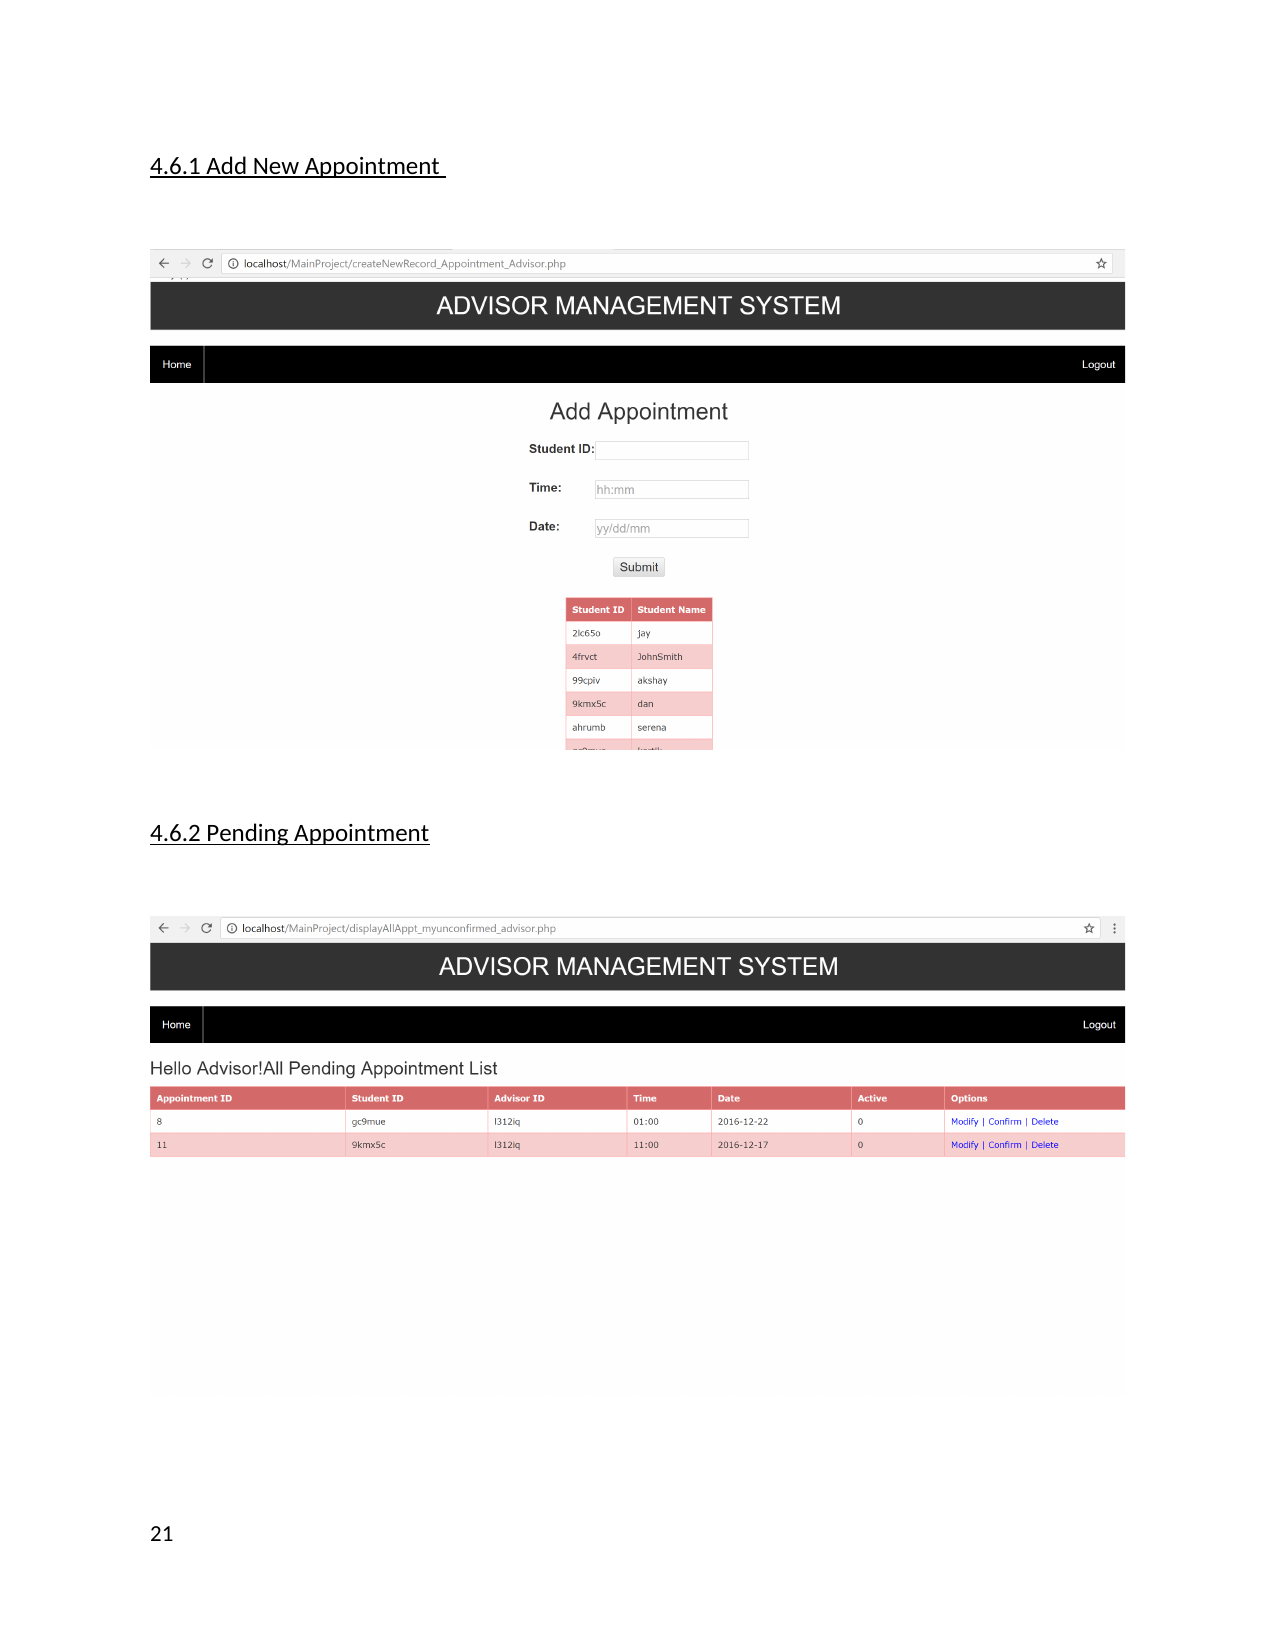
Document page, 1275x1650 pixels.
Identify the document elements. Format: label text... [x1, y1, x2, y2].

picture [150, 249, 1125, 750]
text 4.6.1 Add New Appointment [150, 150, 1125, 181]
picture [150, 916, 1125, 1396]
text 4.6.2 Pending Appointment [150, 818, 1125, 848]
